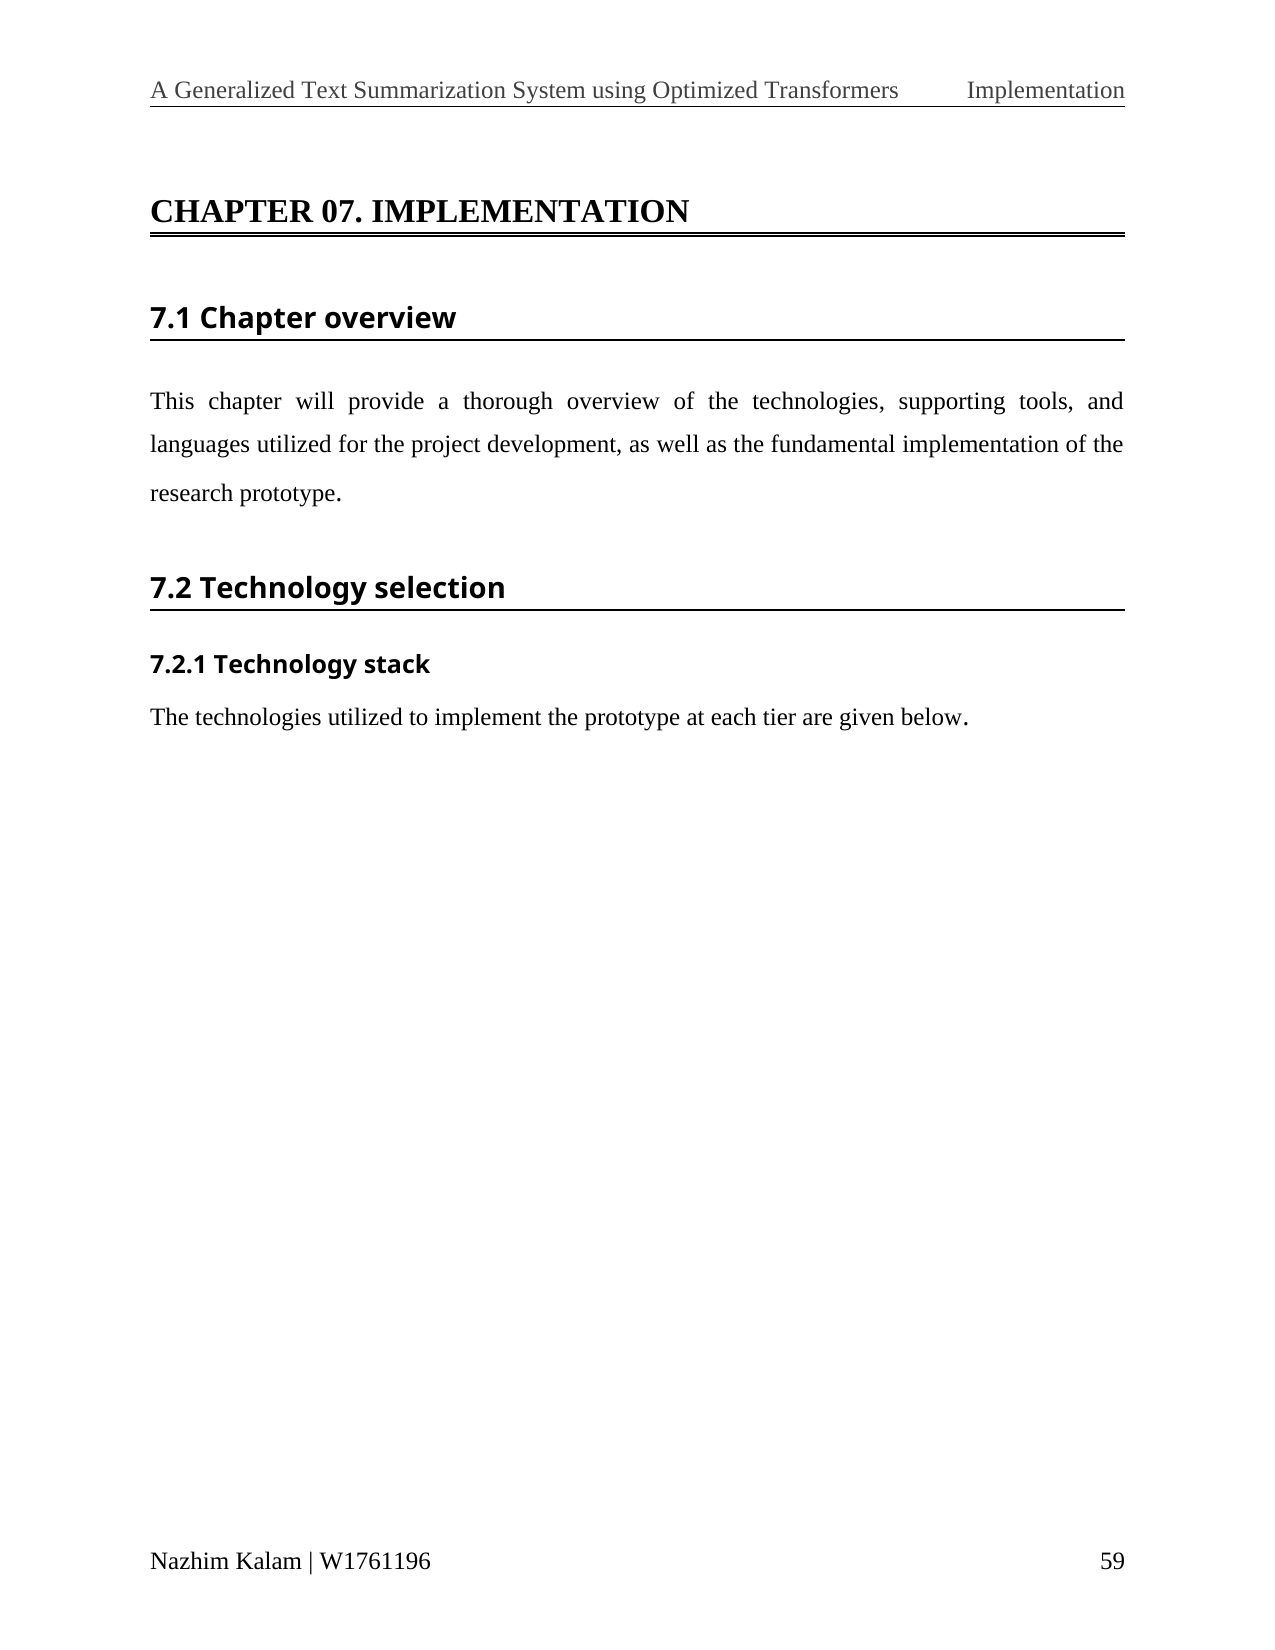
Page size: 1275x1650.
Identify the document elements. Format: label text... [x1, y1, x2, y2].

subtitle 7.2.1 Technology stack [150, 647, 1125, 681]
subtitle 7.1 Chapter overview [150, 298, 1125, 339]
text The technologies utilized to implement the prototype at each tier are given below. [150, 698, 1125, 732]
subtitle 7.2 Technology selection [150, 567, 1125, 609]
text This chapter will provide a thorough overview of the technologies, supporting tools, and languages utilized for the project development, as well as the fundamental implementation of the research prototype. [150, 386, 1125, 509]
subtitle CHAPTER 07. IMPLEMENTATION [150, 192, 1125, 232]
